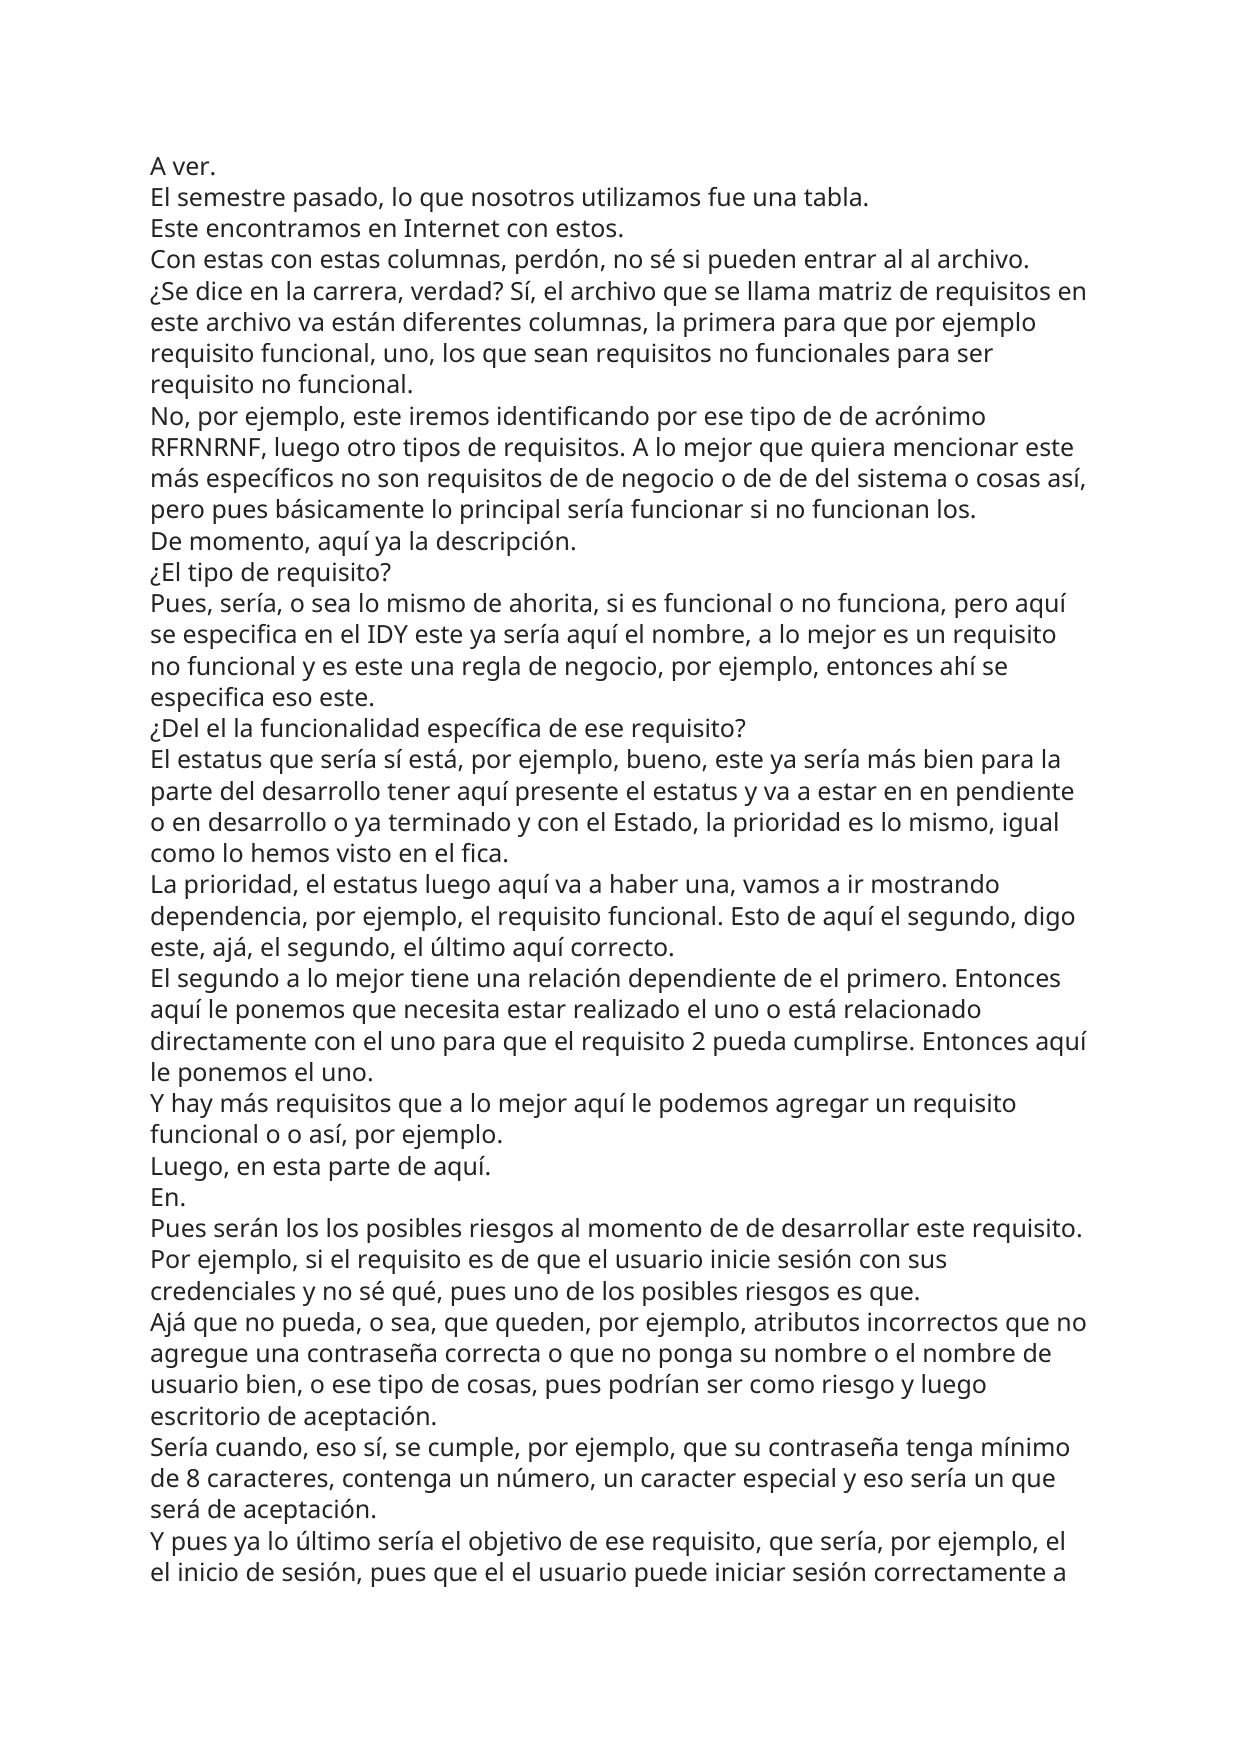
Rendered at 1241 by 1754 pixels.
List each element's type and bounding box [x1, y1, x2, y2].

text [150, 150, 1090, 1587]
